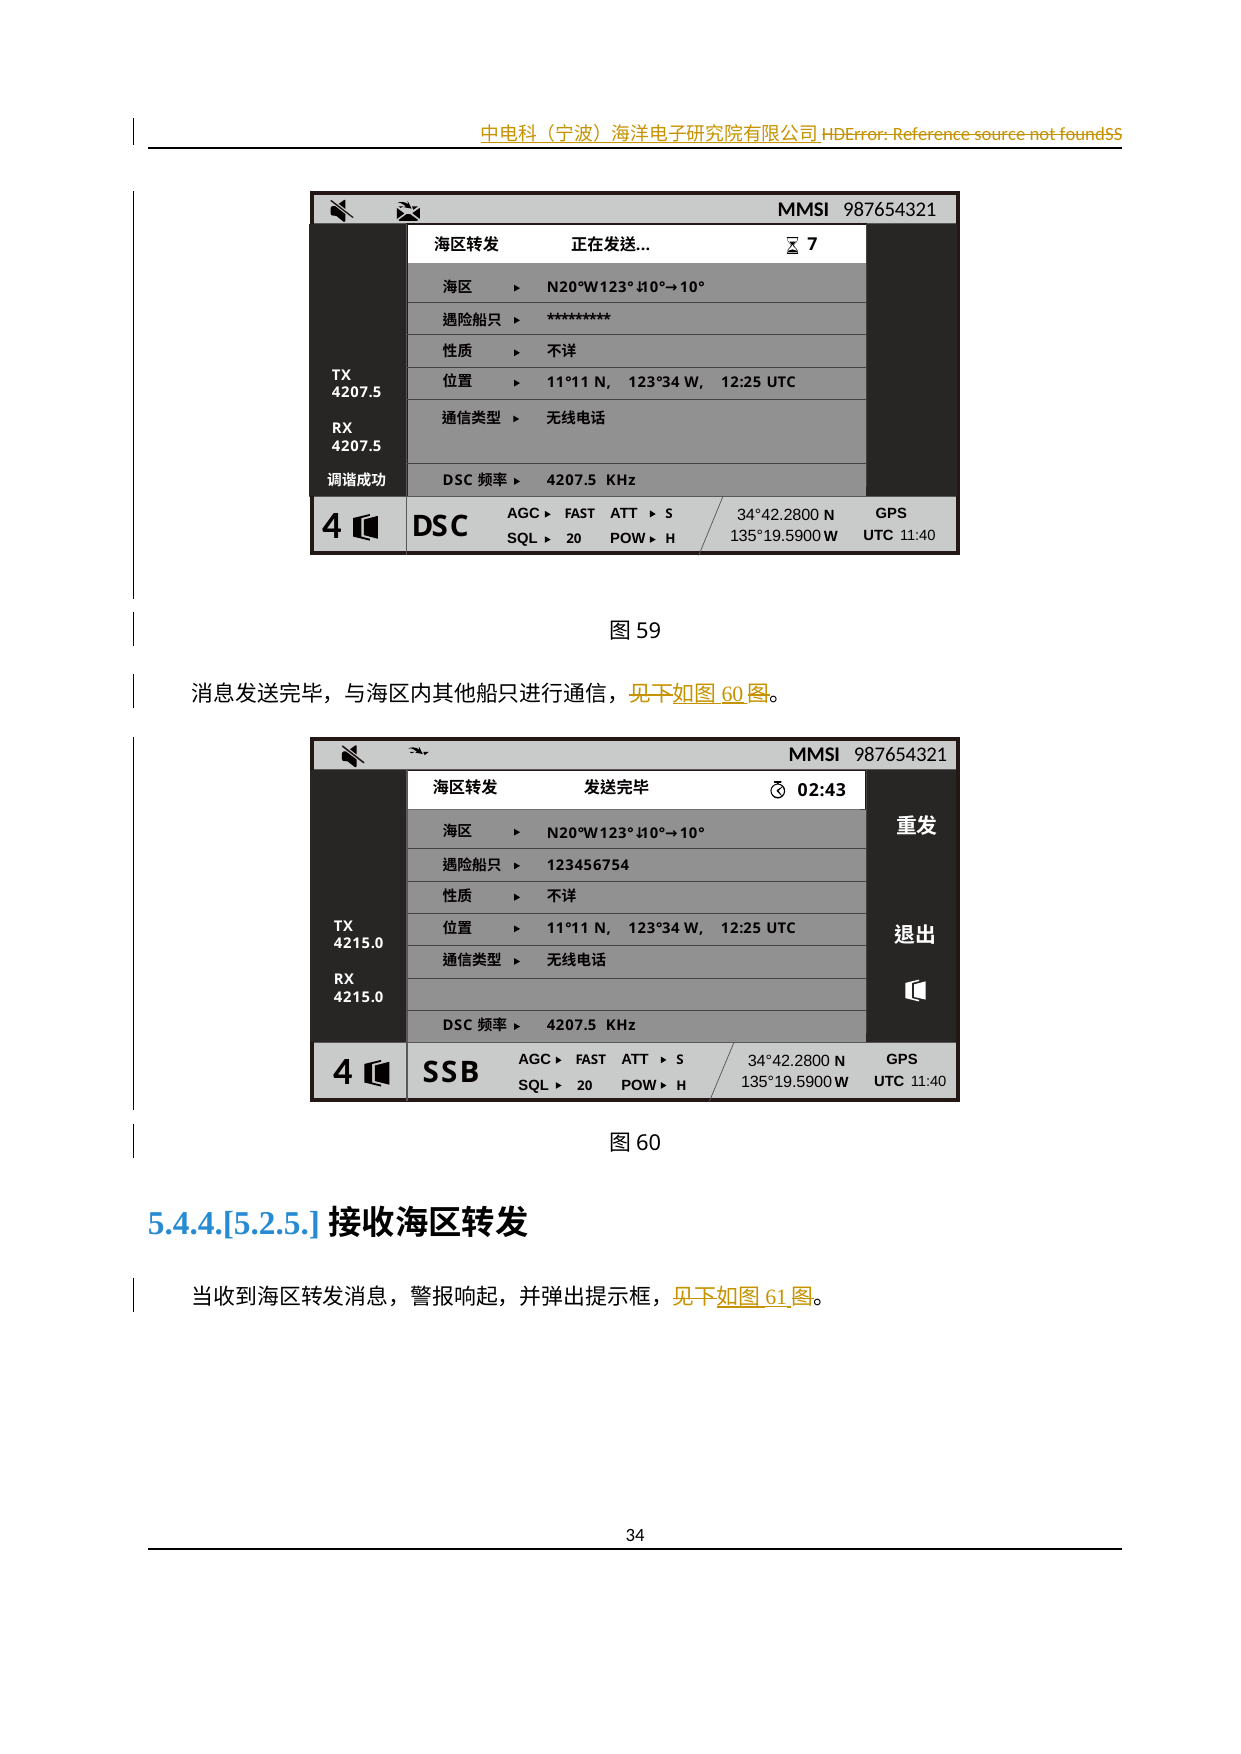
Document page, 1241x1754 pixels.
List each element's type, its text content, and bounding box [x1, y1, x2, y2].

text 图 59 [148, 612, 1122, 646]
text 当收到海区转发消息，警报响起，并弹出提示框，。 [148, 1278, 1122, 1312]
text 图 60 [148, 1123, 1122, 1157]
text 消息发送完毕，与海区内其他船只进行通信，。 [148, 674, 1122, 708]
subtitle 接收海区转发 [148, 1186, 1122, 1254]
